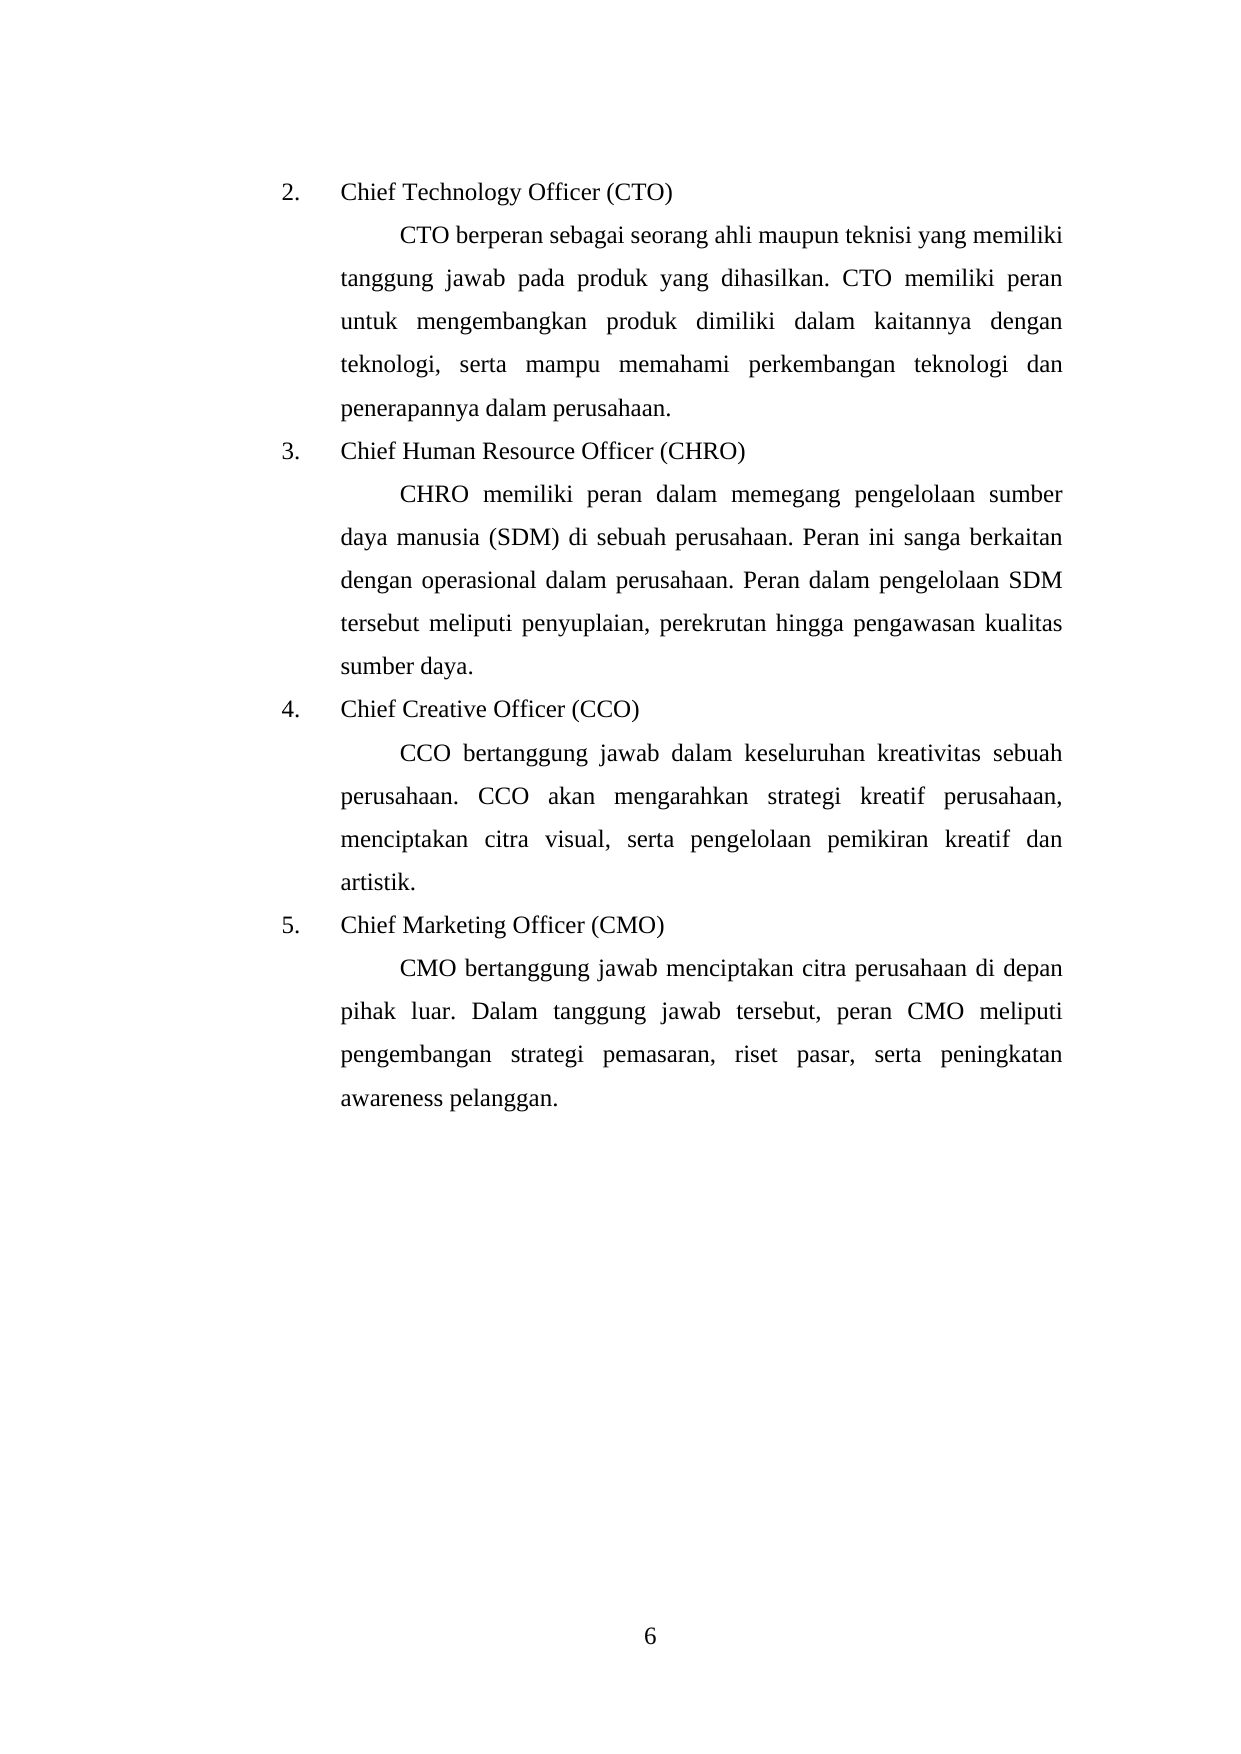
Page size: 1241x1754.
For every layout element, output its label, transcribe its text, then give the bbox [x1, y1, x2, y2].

list CHRO memiliki peran dalam memegang pengelolaan sumber daya manusia (SDM) di sebuah perusahaan. Peran ini sanga berkaitan dengan operasional dalam perusahaan. Peran dalam pengelolaan SDM tersebut meliputi penyuplaian, perekrutan hingga pengawasan kualitas sumber daya. [340, 479, 1063, 680]
list CCO bertanggung jawab dalam keseluruhan kreativitas sebuah perusahaan. CCO akan mengarahkan strategi kreatif perusahaan, menciptakan citra visual, serta pengelolaan pemikiran kreatif dan artistik. [340, 738, 1063, 896]
list Chief Human Resource Officer (CHRO) [281, 436, 1063, 464]
list Chief Marketing Officer (CMO) [281, 910, 1063, 939]
list CTO berperan sebagai seorang ahli maupun teknisi yang memiliki tanggung jawab pada produk yang dihasilkan. CTO memiliki peran untuk mengembangkan produk dimiliki dalam kaitannya dengan teknologi, serta mampu memahami perkembangan teknologi dan penerapannya dalam perusahaan. [340, 220, 1063, 421]
list Chief Creative Officer (CCO) [281, 694, 1063, 723]
list Chief Technology Officer (CTO) [281, 177, 1063, 206]
list CMO bertanggung jawab menciptakan citra perusahaan di depan pihak luar. Dalam tanggung jawab tersebut, peran CMO meliputi pengembangan strategi pemasaran, riset pasar, serta peningkatan awareness pelanggan. [340, 953, 1063, 1111]
